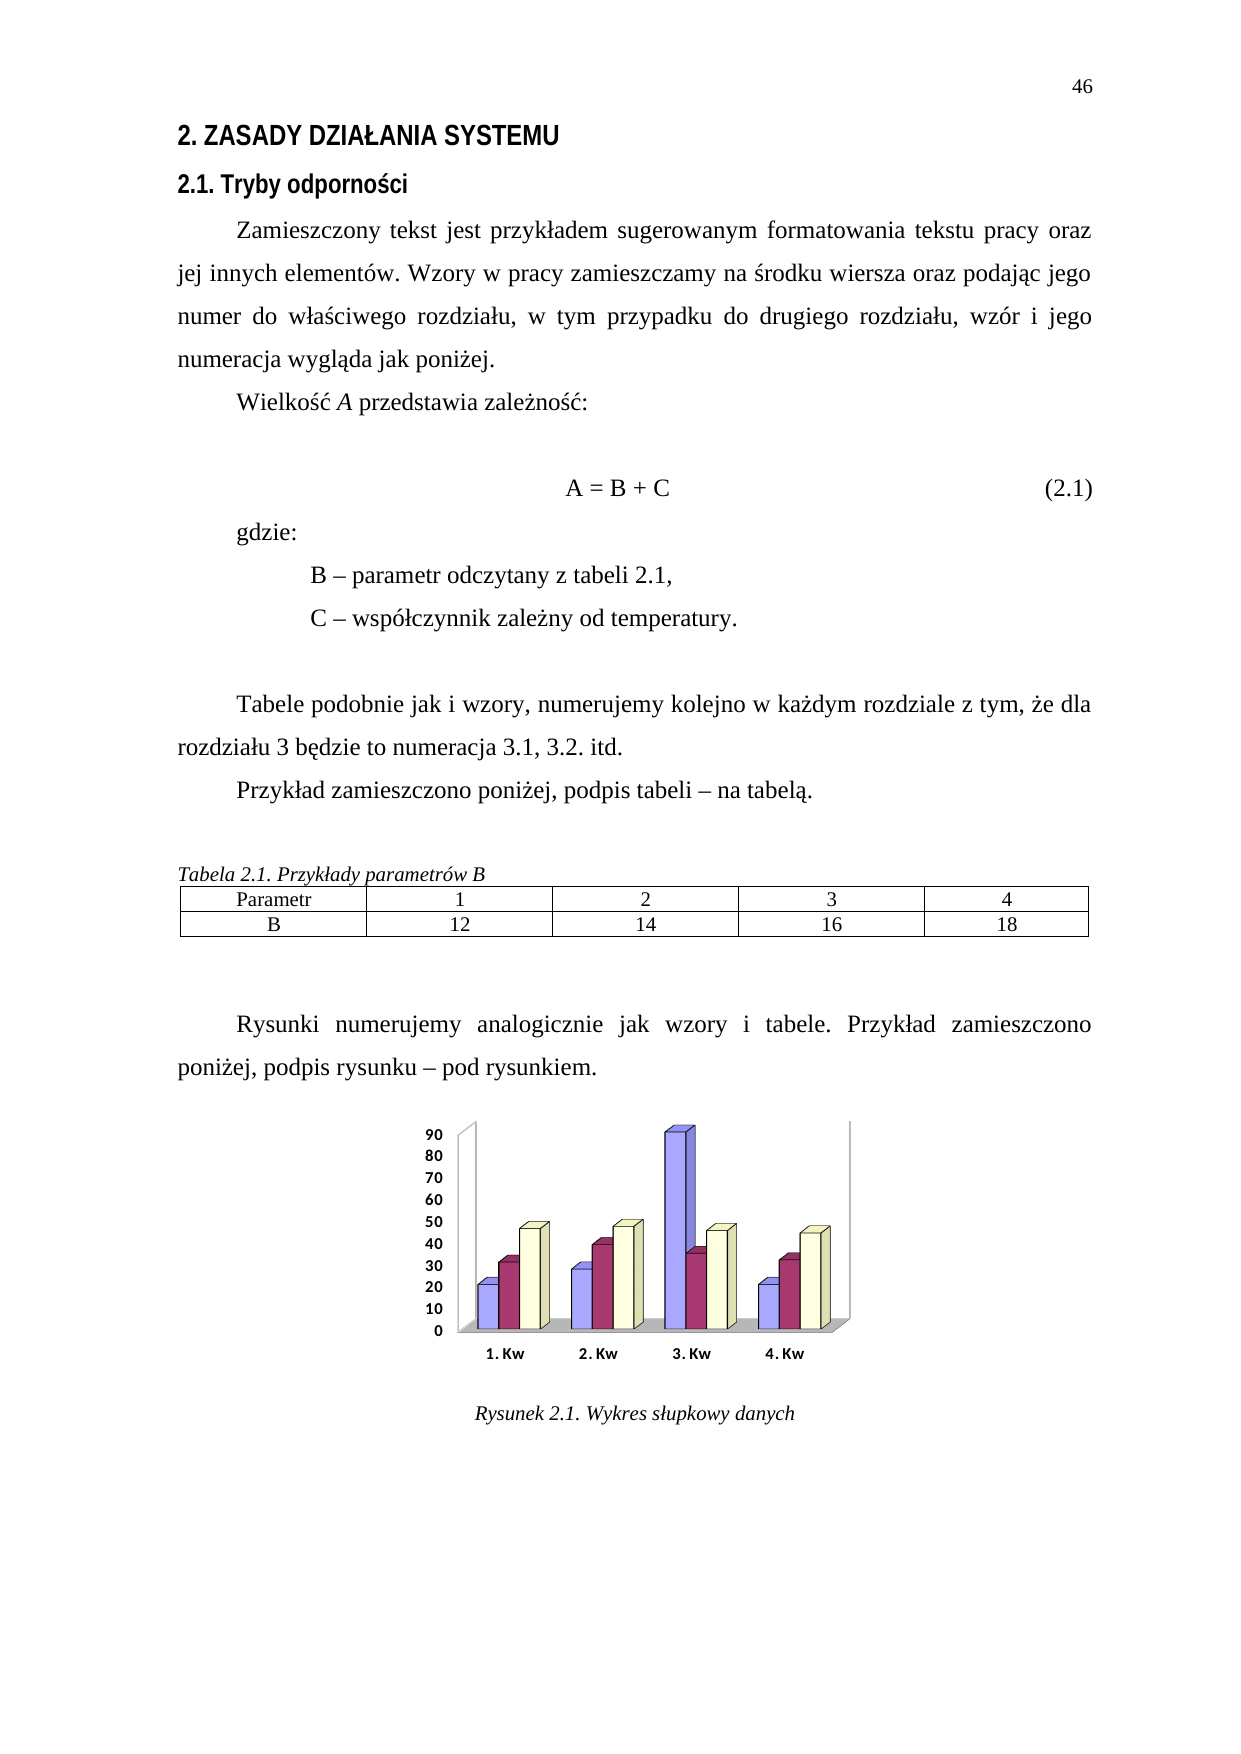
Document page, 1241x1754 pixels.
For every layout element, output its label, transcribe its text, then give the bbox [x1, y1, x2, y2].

text Rysunek 2.1. Wykres słupkowy danych [177, 1401, 1092, 1425]
text B – parametr odczytany z tabeli 2.1, [177, 560, 1092, 588]
table_cell 16 [739, 912, 924, 936]
text Tabela 2.1. Przykłady parametrów B [177, 862, 1092, 886]
text gdzie: [177, 517, 1092, 545]
text Przykład zamieszczono poniżej, podpis tabeli – na tabelą. [177, 775, 1092, 804]
table_header 2 [553, 887, 738, 911]
table_cell 18 [925, 912, 1088, 936]
table_header 1 [367, 887, 552, 911]
table_header Parametr [181, 887, 366, 911]
table_header 4 [925, 887, 1088, 911]
text Wielkość A przedstawia zależność: [177, 387, 1092, 416]
text 2. ZASADY DZIAŁANIA SYSTEMU [177, 118, 1092, 152]
text Rysunki numerujemy analogicznie jak wzory i tabele. Przykład zamieszczono poniżej, podpis rysunku – pod rysunkiem. [177, 1009, 1092, 1081]
text Zamieszczony tekst jest przykładem sugerowanym formatowania tekstu pracy oraz jej innych elementów. Wzory w pracy zamieszczamy na środku wiersza oraz podając jego numer do właściwego rozdziału, w tym przypadku do drugiego rozdziału, wzór i jego numeracja wygląda jak poniżej. [177, 215, 1092, 373]
text Tabele podobnie jak i wzory, numerujemy kolejno w każdym rozdziale z tym, że dla rozdziału 3 będzie to numeracja 3.1, 3.2. itd. [177, 689, 1092, 761]
text 2.1. Tryby odporności [177, 168, 1092, 199]
table_cell B [181, 912, 366, 936]
text A = B + C (2.1) [177, 473, 1092, 502]
table_cell 14 [553, 912, 738, 936]
text C – współczynnik zależny od temperatury. [177, 603, 1092, 632]
table_header 3 [739, 887, 924, 911]
table_cell 12 [367, 912, 552, 936]
